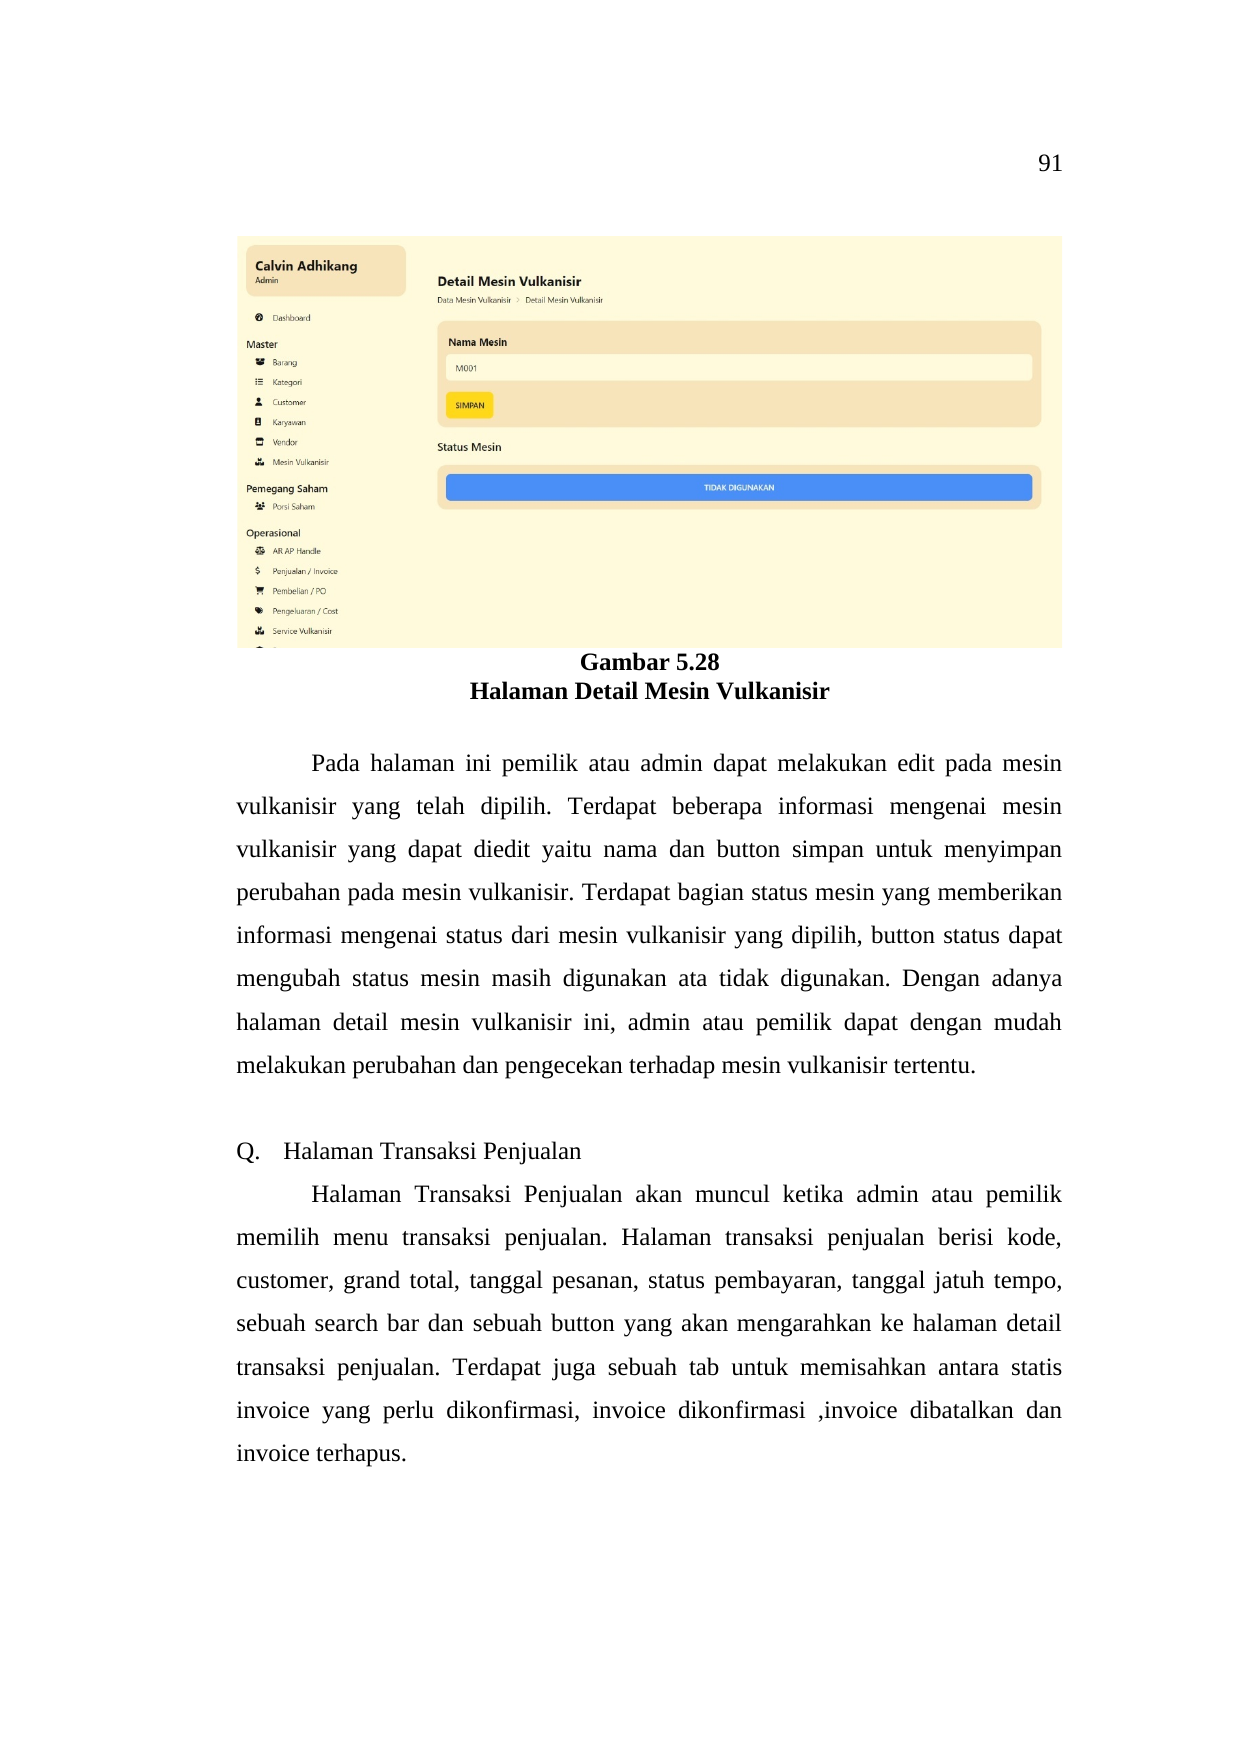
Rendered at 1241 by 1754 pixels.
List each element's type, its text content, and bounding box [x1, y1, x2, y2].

text Pada halaman ini pemilik atau admin dapat melakukan edit pada mesin vulkanisir yang telah dipilih. Terdapat beberapa informasi mengenai mesin vulkanisir yang dapat diedit yaitu nama dan button simpan untuk menyimpan perubahan pada mesin vulkanisir. Terdapat bagian status mesin yang memberikan informasi mengenai status dari mesin vulkanisir yang dipilih, button status dapat mengubah status mesin masih digunakan ata tidak digunakan. Dengan adanya halaman detail mesin vulkanisir ini, admin atau pemilik dapat dengan mudah melakukan perubahan dan pengecekan terhadap mesin vulkanisir tertentu. [236, 748, 1063, 1078]
text Halaman Transaksi Penjualan akan muncul ketika admin atau pemilik memilih menu transaksi penjualan. Halaman transaksi penjualan berisi kode, customer, grand total, tanggal pesanan, status pembayaran, tanggal jatuh tempo, sebuah search bar dan sebuah button yang akan mengarahkan ke halaman detail transaksi penjualan. Terdapat juga sebuah tab untuk memisahkan antara statis invoice yang perlu dikonfirmasi, invoice dikonfirmasi ,invoice dibatalkan dan invoice terhapus. [236, 1179, 1063, 1467]
text Halaman Detail Mesin Vulkanisir [236, 676, 1063, 705]
picture [237, 236, 1063, 648]
list Halaman Transaksi Penjualan [236, 1136, 1063, 1165]
text Gambar 5.28 [236, 647, 1063, 676]
